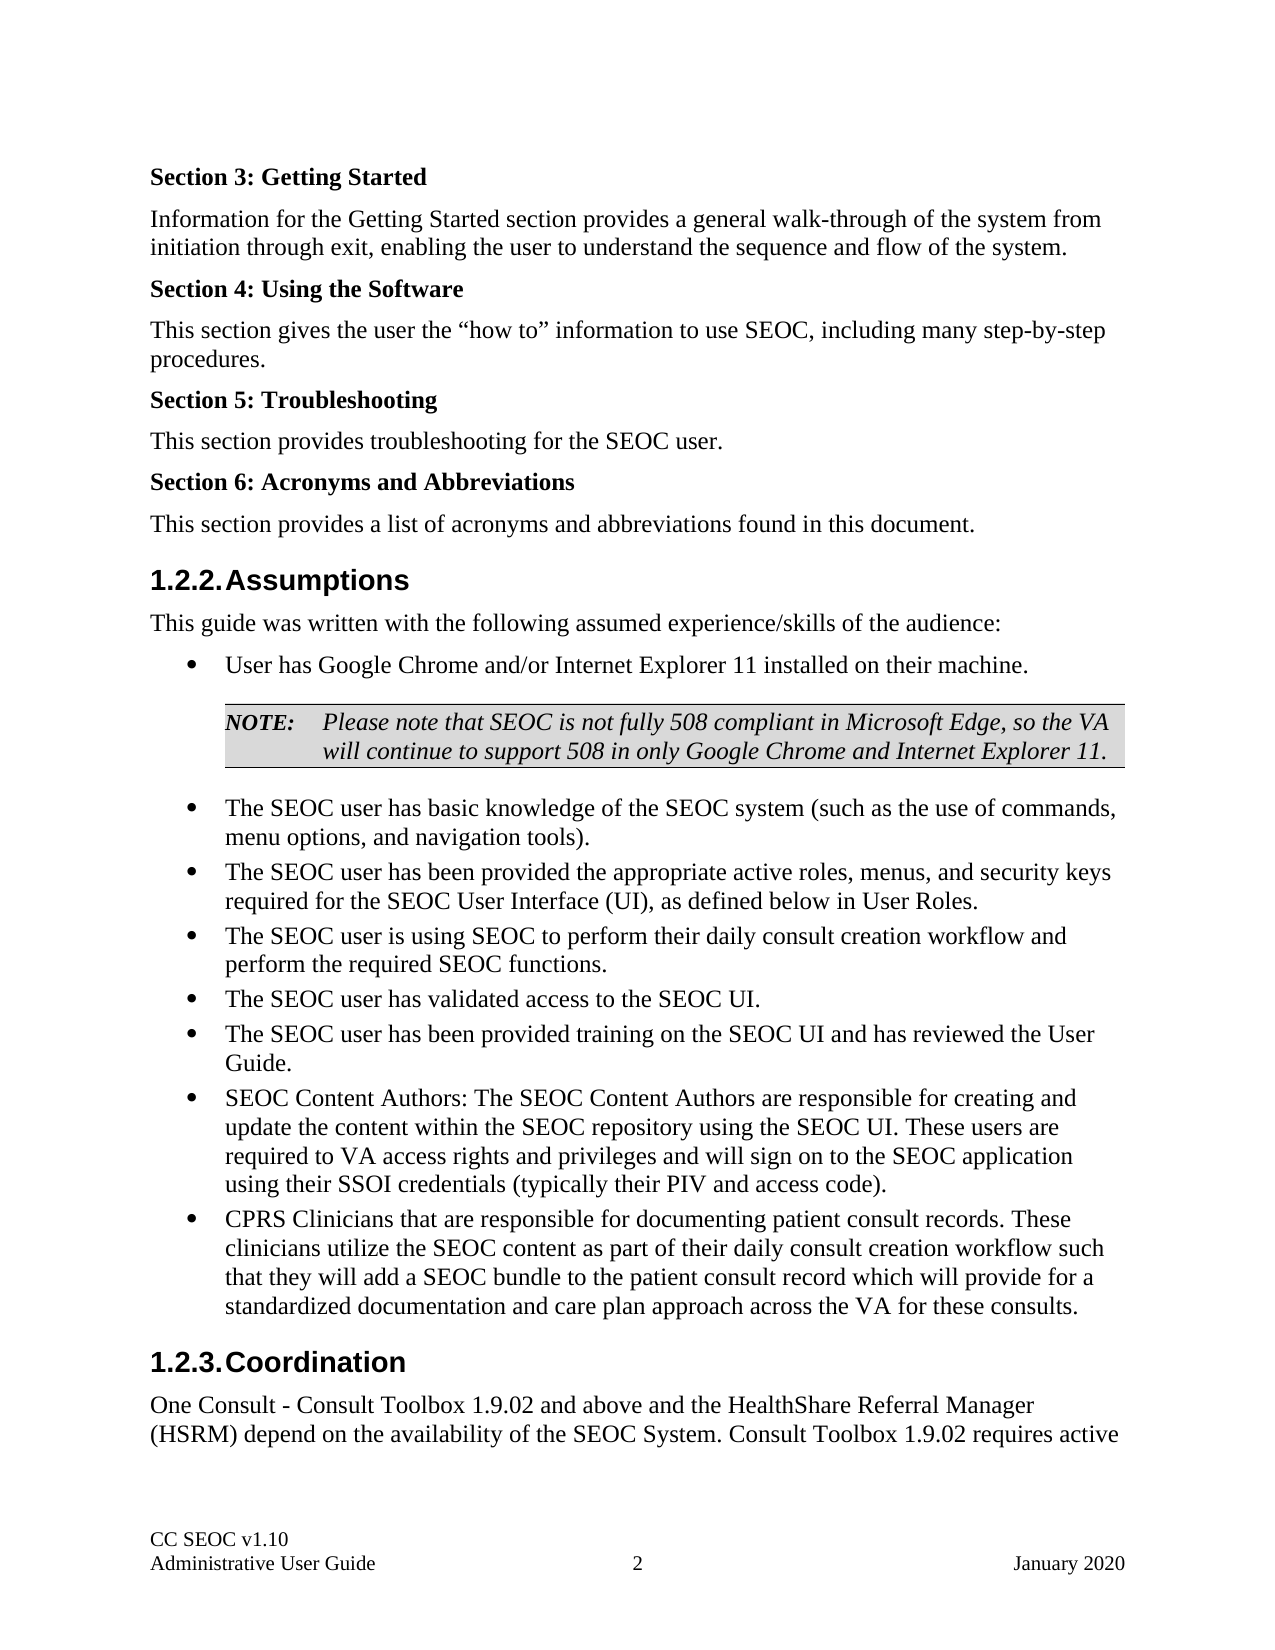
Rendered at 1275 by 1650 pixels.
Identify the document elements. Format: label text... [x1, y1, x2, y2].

text Section 4: Using the Software [150, 274, 1125, 302]
text Section 3: Getting Started [150, 162, 1125, 191]
text The SEOC user has been provided training on the SEOC UI and has reviewed the User Guide. [187, 1019, 1125, 1077]
text This guide was written with the following assumed experience/skills of the audience: [150, 608, 1125, 637]
text Section 5: Troubleshooting [150, 385, 1125, 414]
text This section provides troubleshooting for the SEOC user. [150, 426, 1125, 455]
text The SEOC user has basic knowledge of the SEOC system (such as the use of commands, menu options, and navigation tools). [187, 793, 1125, 851]
text Please note that SEOC is not fully 508 compliant in Microsoft Edge, so the VA will continue to support 508 in only Google Chrome and Internet Explorer 11. [225, 705, 1125, 767]
text The SEOC user has validated access to the SEOC UI. [187, 984, 1125, 1013]
text User has Google Chrome and/or Internet Explorer 11 installed on their machine. [187, 650, 1125, 678]
text The SEOC user is using SEOC to perform their daily consult creation workflow and perform the required SEOC functions. [187, 921, 1125, 978]
text The SEOC user has been provided the appropriate active roles, menus, and security keys required for the SEOC User Interface (UI), as defined below in User Roles. [187, 857, 1125, 914]
text SEOC Content Authors: The SEOC Content Authors are responsible for creating and update the content within the SEOC repository using the SEOC UI. These users are required to VA access rights and privileges and will sign on to the SEOC application using their SSOI credentials (typically their PIV and access code). [187, 1083, 1125, 1198]
text CPRS Clinicians that are responsible for documenting patient consult records. These clinicians utilize the SEOC content as part of their daily consult creation workflow such that they will add a SEOC bundle to the patient consult record which will provide for a standardized documentation and care plan approach across the VA for these consults. [187, 1204, 1125, 1319]
text This section gives the user the “how to” information to use SEOC, including many step-by-step procedures. [150, 315, 1125, 372]
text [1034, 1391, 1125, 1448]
text Information for the Getting Started section provides a general walk-through of the system from initiation through exit, enabling the user to understand the sequence and flow of the system. [150, 204, 1125, 261]
subtitle Assumptions [150, 562, 1125, 596]
text Section 6: Acronyms and Abbreviations [150, 467, 1125, 496]
subtitle Coordination [150, 1344, 1125, 1378]
text This section provides a list of acronyms and abbreviations found in this document. [150, 509, 1125, 537]
